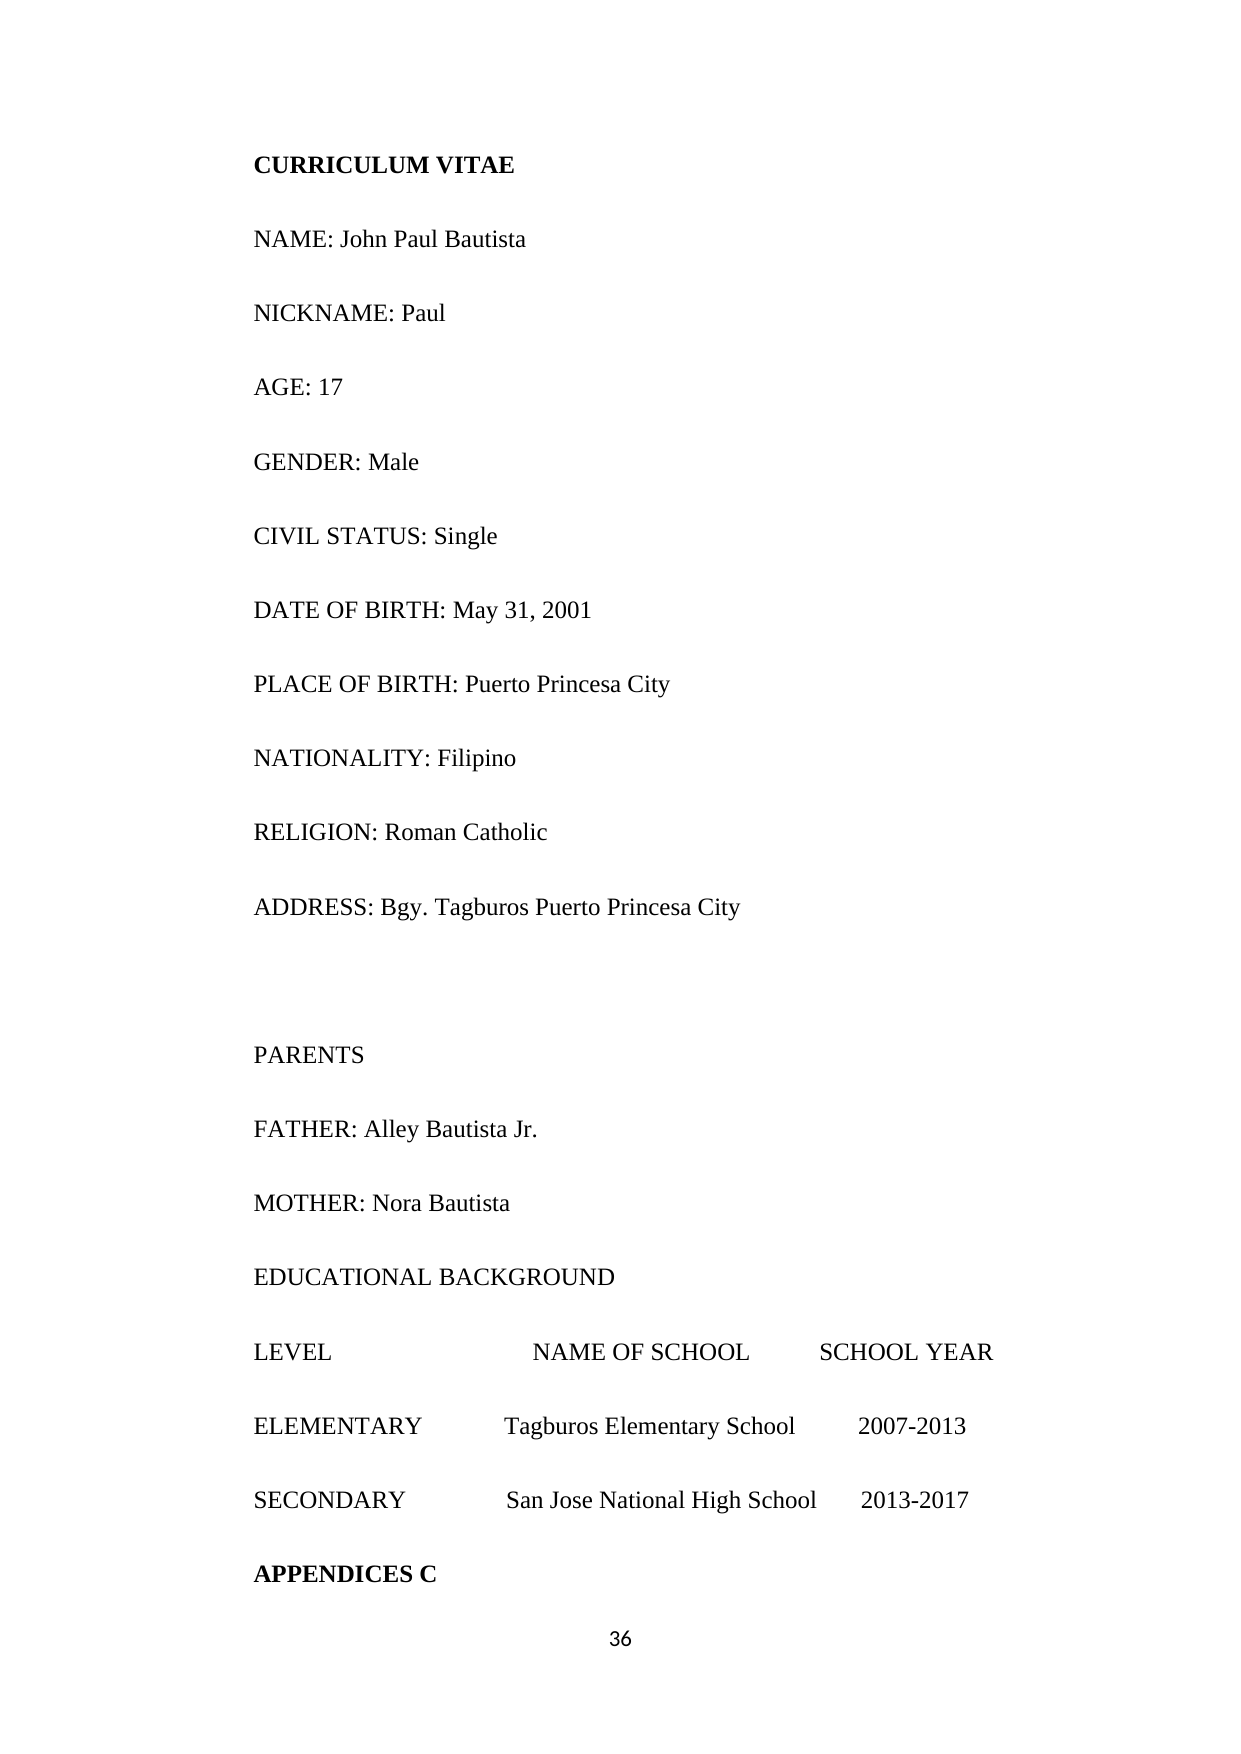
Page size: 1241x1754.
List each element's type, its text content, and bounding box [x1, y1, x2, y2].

text NICKNAME: Paul [253, 298, 1016, 327]
text MOTHER: Nora Bautista [253, 1188, 1016, 1217]
text SECONDARY San Jose National High School 2013-2017 [253, 1485, 1016, 1514]
text EDUCATIONAL BACKGROUND [253, 1262, 1016, 1291]
text PLACE OF BIRTH: Puerto Princesa City [253, 669, 1016, 698]
text DATE OF BIRTH: May 31, 2001 [253, 595, 1016, 624]
text ELEMENTARY Tagburos Elementary School 2007-2013 [253, 1411, 1016, 1439]
text AGE: 17 [253, 372, 1016, 401]
text CURRICULUM VITAE [253, 150, 1016, 179]
text APPENDICES C [253, 1559, 1016, 1588]
text NAME: John Paul Bautista [253, 224, 1016, 253]
text CIVIL STATUS: Single [253, 521, 1016, 549]
text LEVEL NAME OF SCHOOL SCHOOL YEAR [253, 1337, 1016, 1365]
text GENDER: Male [253, 447, 1016, 475]
text RELIGION: Roman Catholic [253, 817, 1016, 846]
text PARENTS [253, 1040, 1016, 1069]
text FATHER: Alley Bautista Jr. [253, 1114, 1016, 1143]
text NATIONALITY: Filipino [253, 743, 1016, 772]
text ADDRESS: Bgy. Tagburos Puerto Princesa City [253, 892, 1016, 920]
